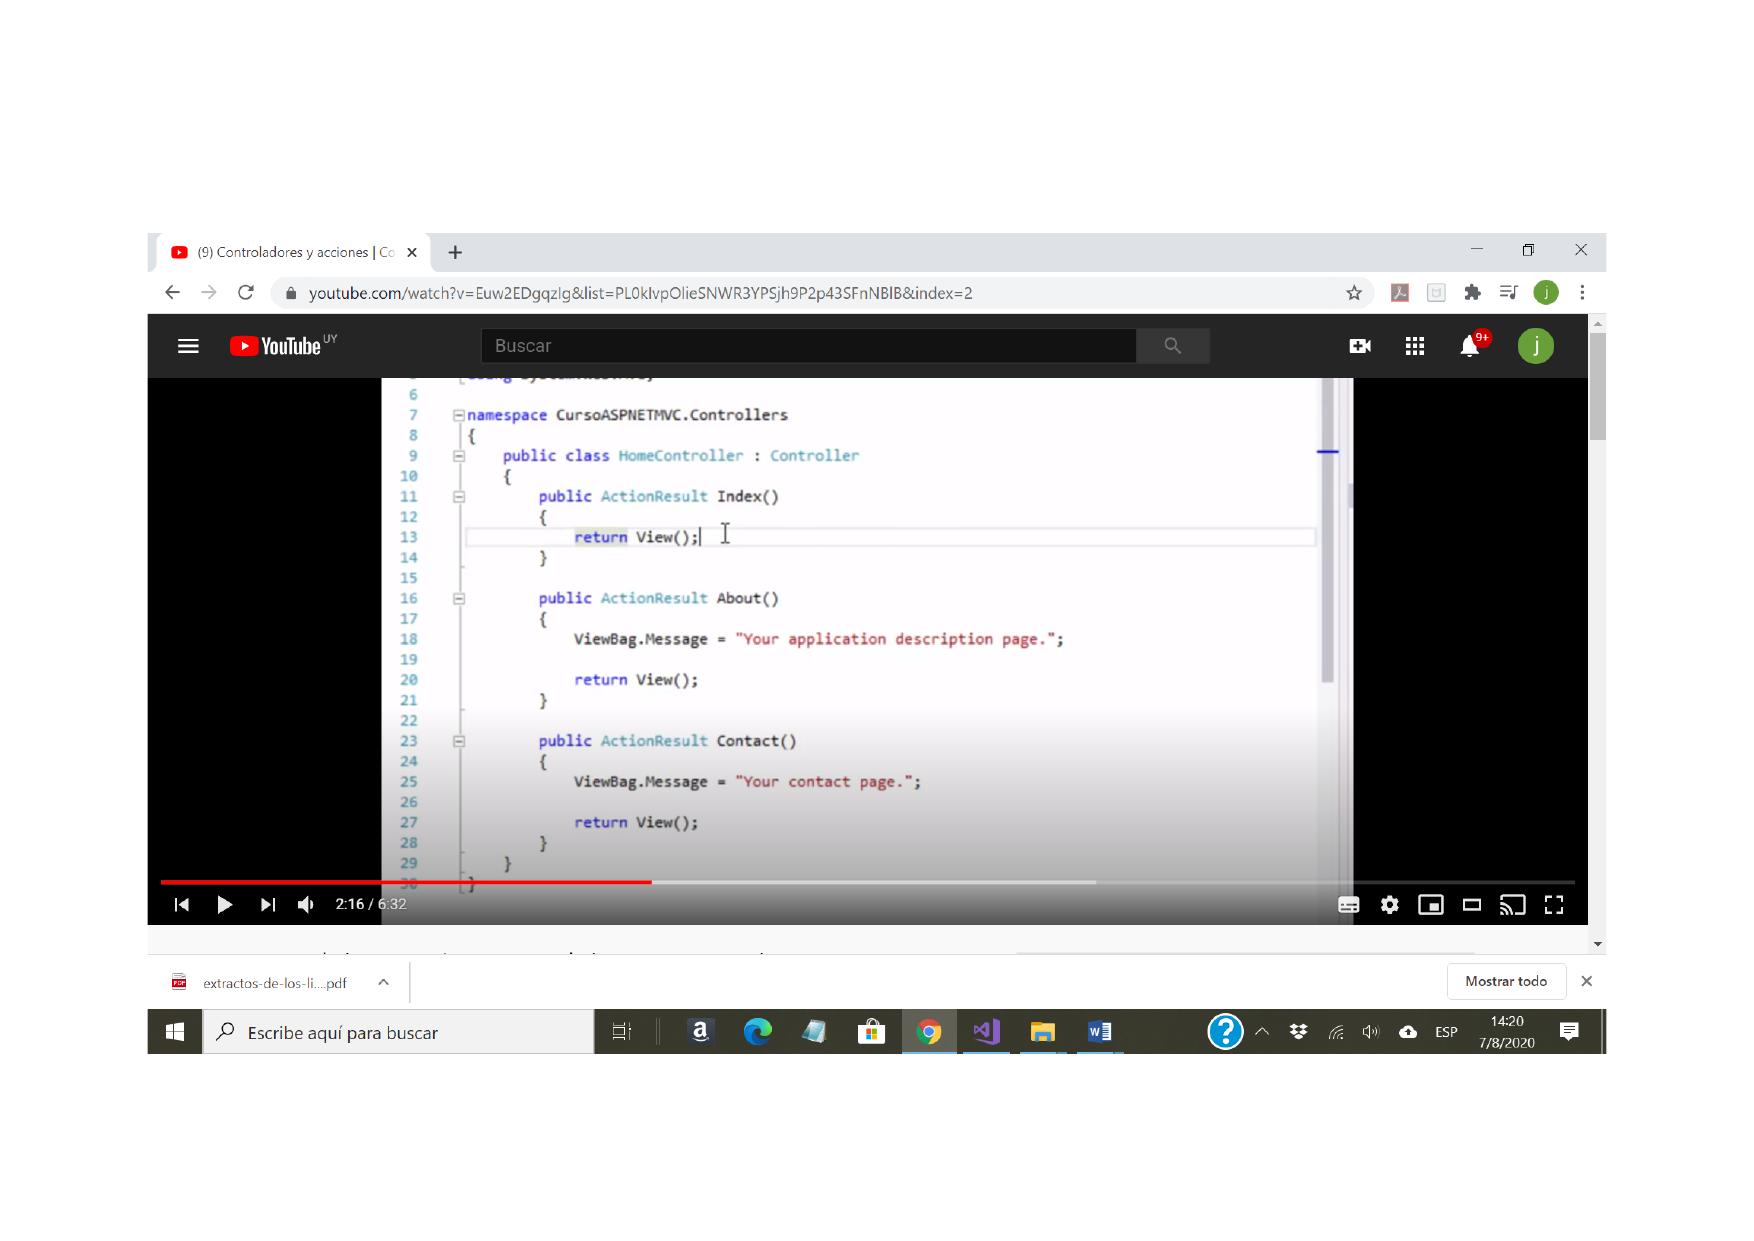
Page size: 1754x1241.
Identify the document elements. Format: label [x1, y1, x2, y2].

picture [147, 233, 1607, 1054]
